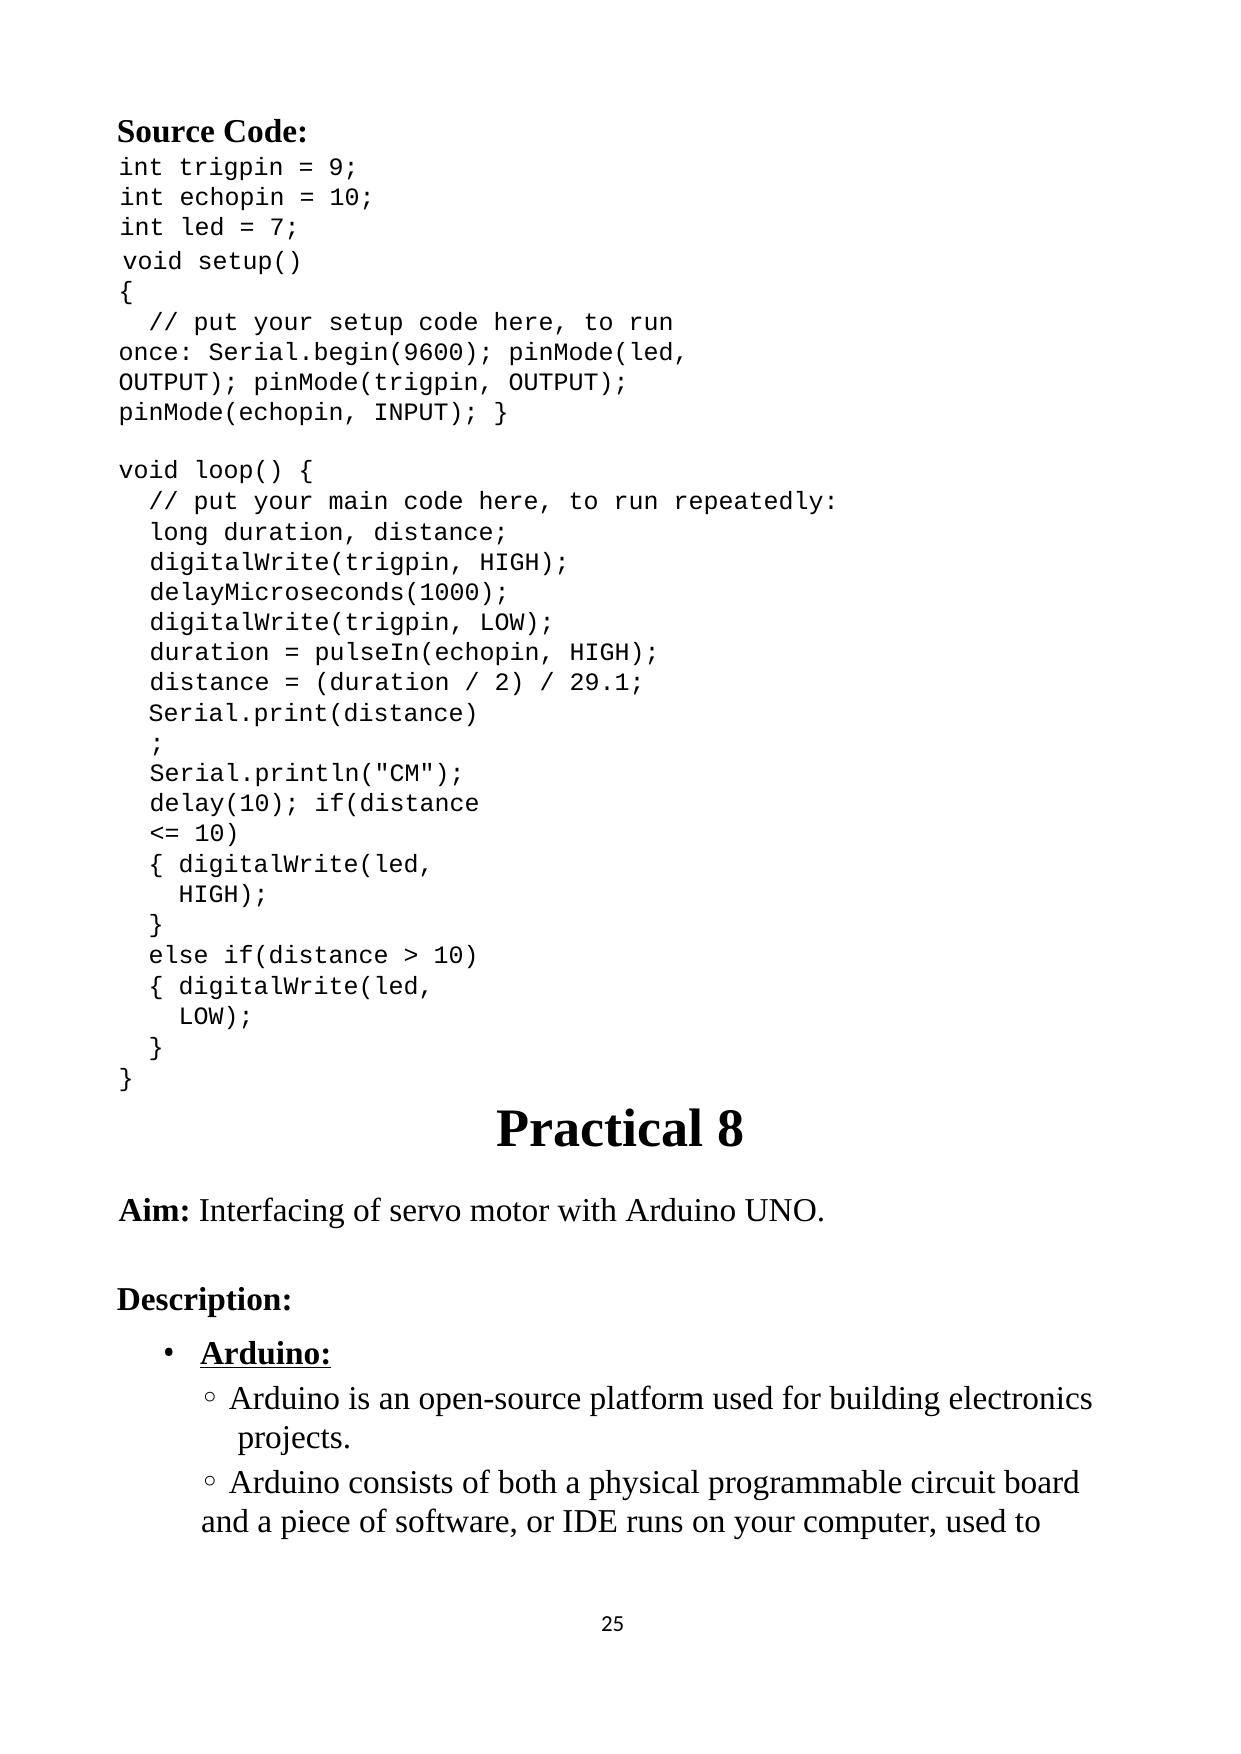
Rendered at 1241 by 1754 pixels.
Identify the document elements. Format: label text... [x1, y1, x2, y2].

text } [148, 912, 1167, 940]
text int trigpin = 9; int echopin = 10; int led = 7; [118, 155, 418, 243]
subtitle Practical 8 [55, 1096, 1186, 1158]
text Description: [117, 1279, 1186, 1317]
text Source Code: [117, 111, 1186, 149]
text void loop() { [118, 458, 1167, 486]
text } [148, 1034, 1167, 1063]
text else if(distance > 10) [148, 943, 1167, 971]
text Serial.print(distance); Serial.println("CM"); delay(10); if(distance <= 10) [148, 700, 493, 849]
list Arduino: [162, 1329, 1186, 1374]
text long duration, distance; digitalWrite(trigpin, HIGH); delayMicroseconds(1000); digitalWrite(trigpin, LOW); duration = pulseIn(echopin, HIGH); distance = (duration / 2) / 29.1; [148, 519, 688, 698]
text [200, 1459, 1087, 1540]
text ◦ Arduino is an open-source platform used for building electronics projects. [200, 1374, 1125, 1455]
text void setup() { [106, 248, 327, 307]
text { digitalWrite(led, LOW); [148, 974, 523, 1032]
text { digitalWrite(led, HIGH); [148, 851, 538, 909]
text // put your setup code here, to run once: Serial.begin(9600); pinMode(led, OUTPUT); pinMode(trigpin, OUTPUT); pinMode(echopin, INPUT); } [118, 309, 763, 427]
text // put your main code here, to run repeatedly: [148, 489, 1167, 517]
text Aim: Interfacing of servo motor with Arduino UNO. [118, 1191, 1125, 1228]
text } [118, 1065, 1167, 1094]
